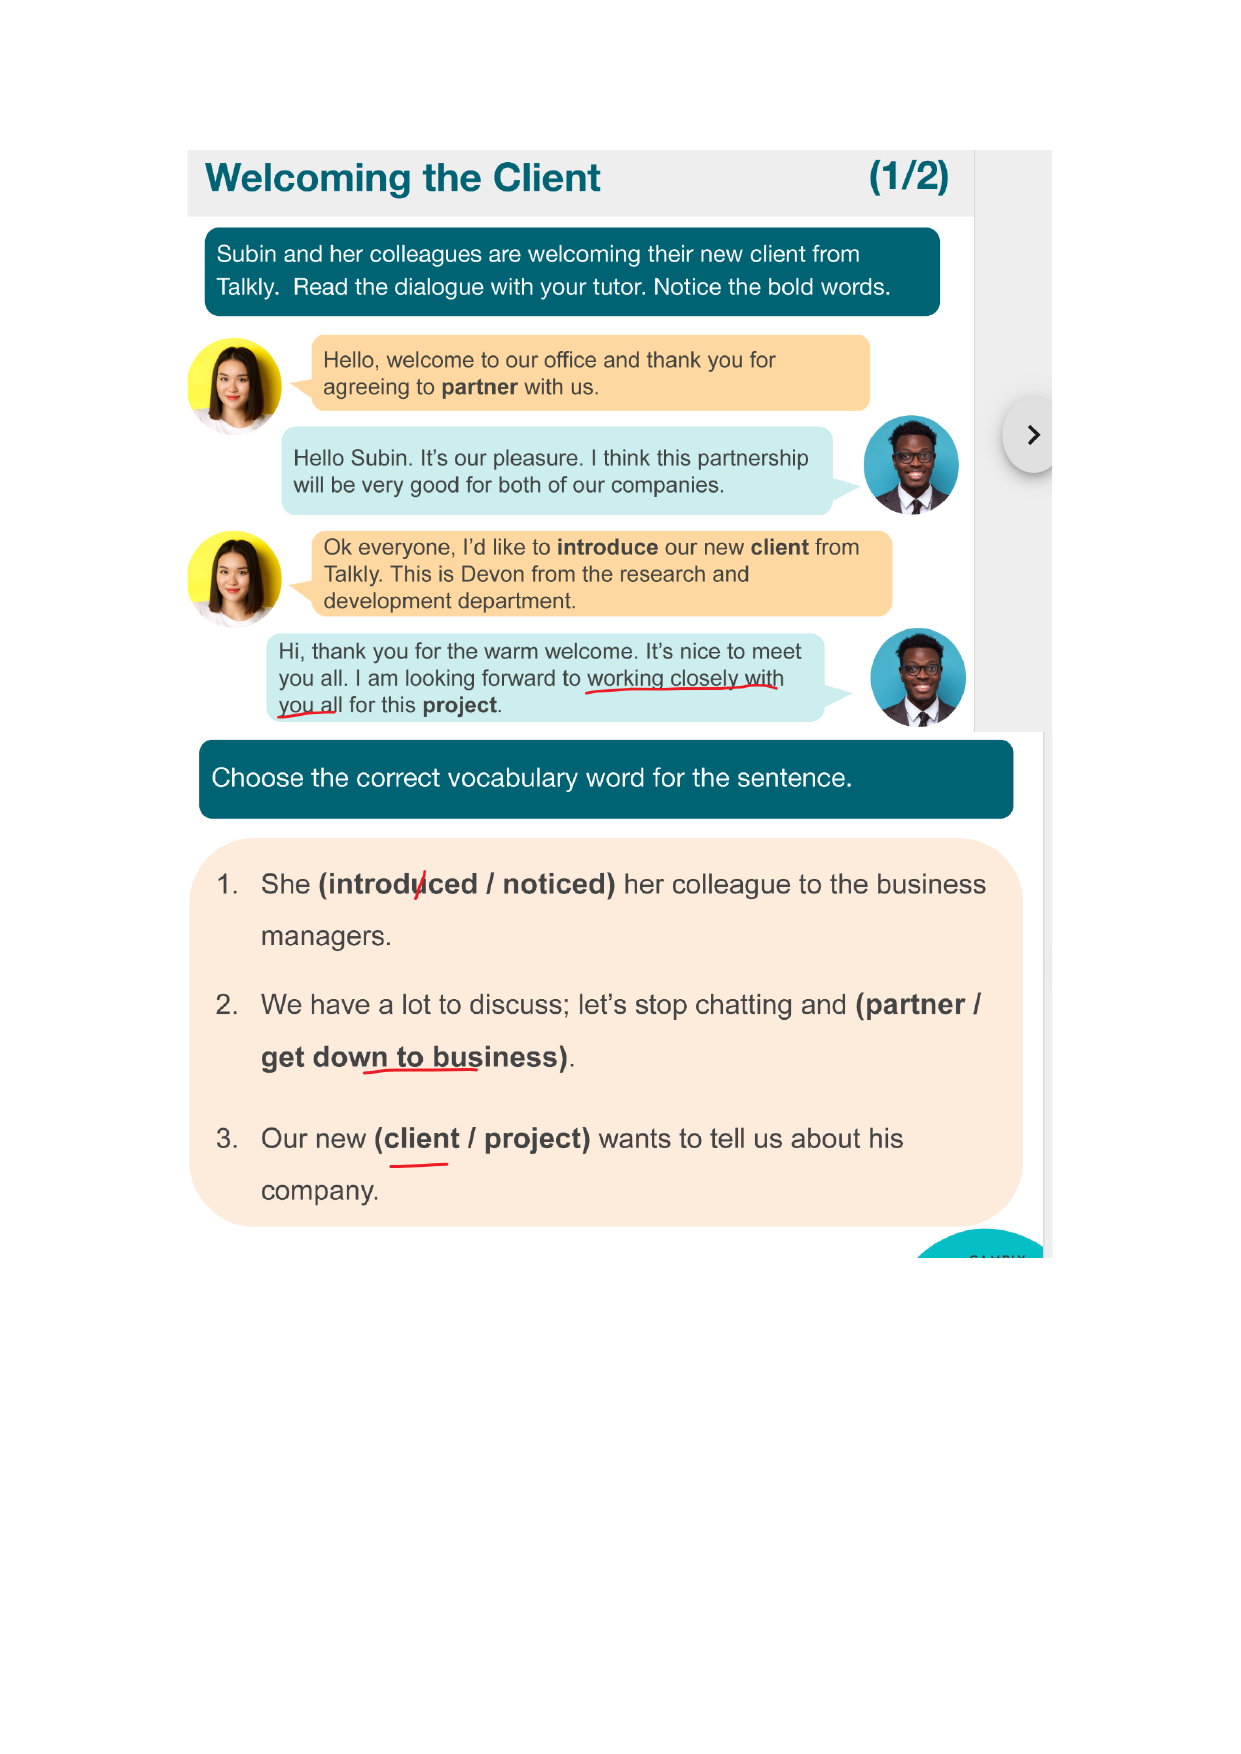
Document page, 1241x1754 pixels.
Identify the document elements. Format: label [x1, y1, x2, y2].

picture [187, 150, 1053, 1258]
